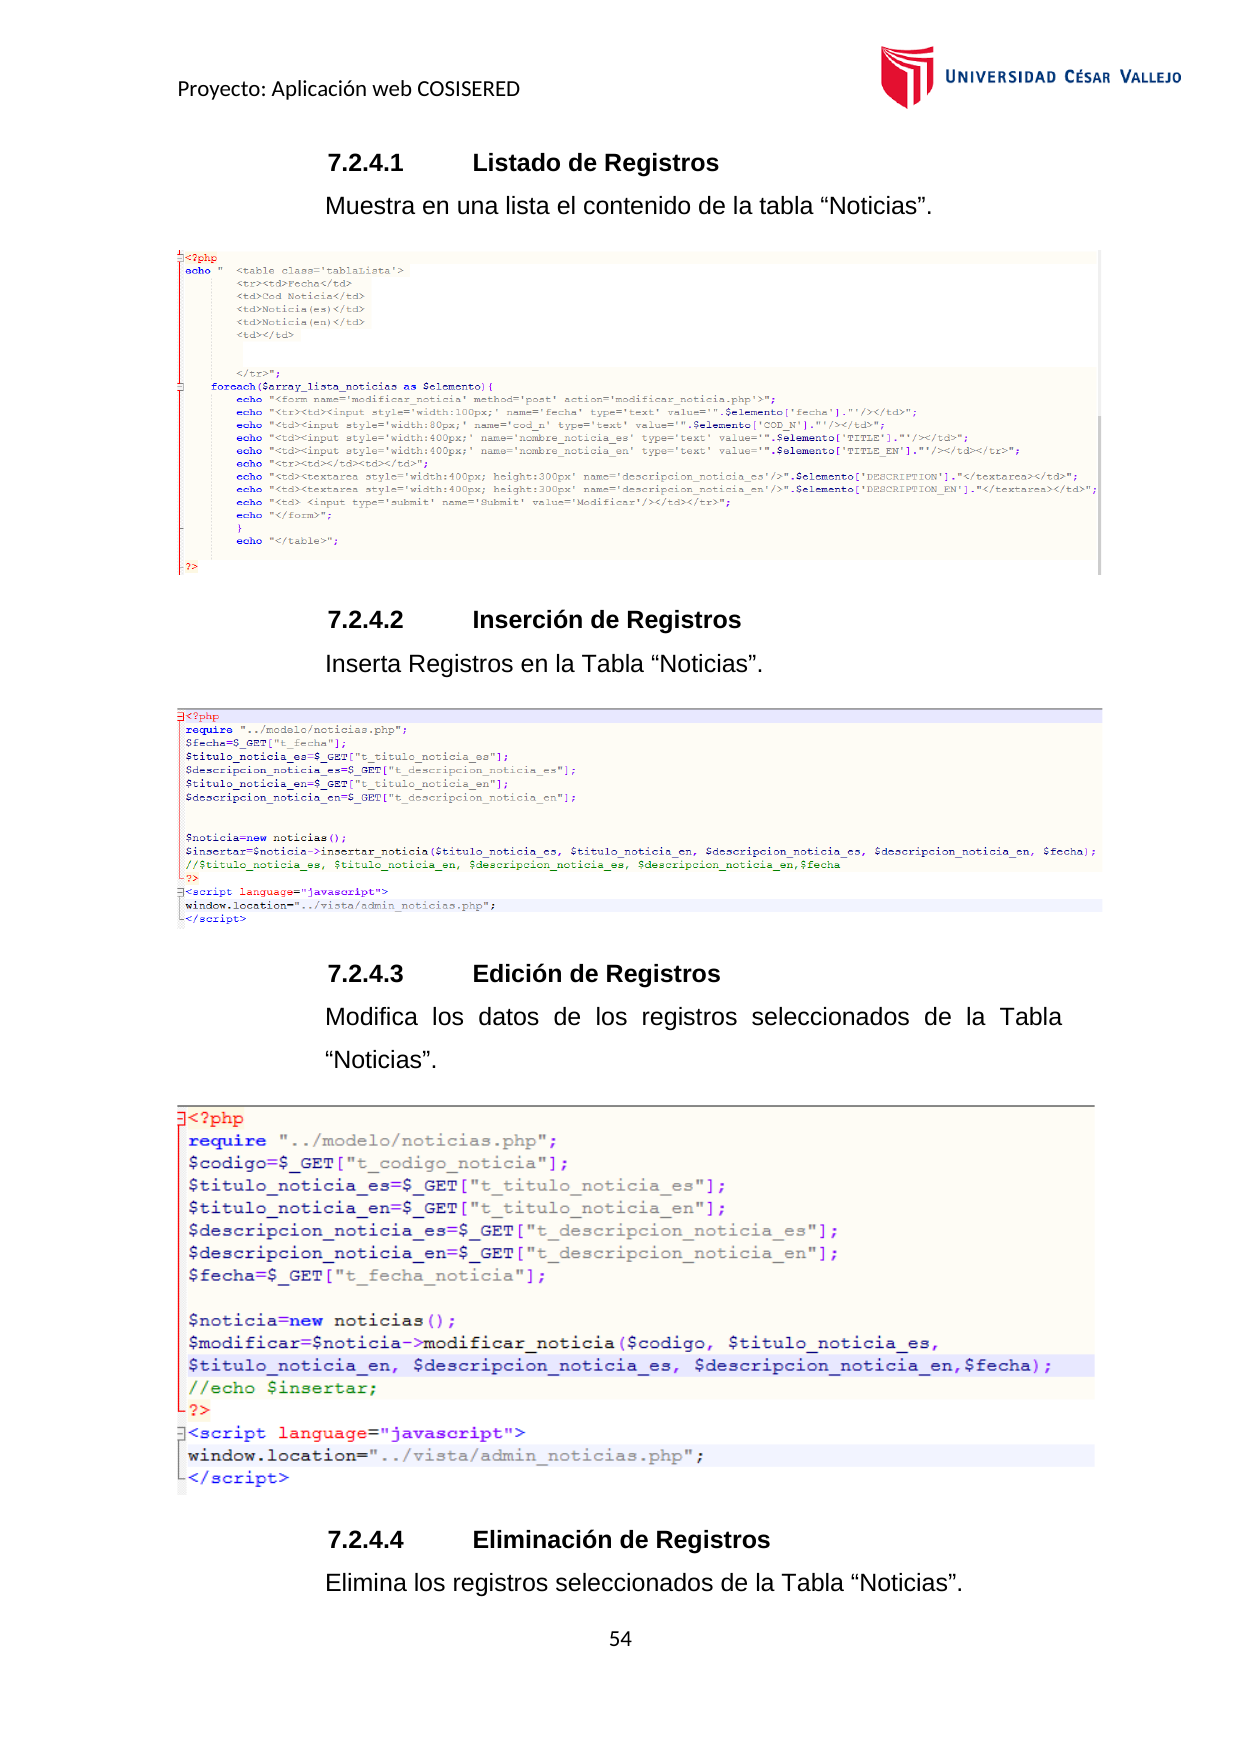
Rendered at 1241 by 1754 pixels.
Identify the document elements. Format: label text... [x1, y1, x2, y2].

list Modifica los datos de los registros seleccionados de la Tabla “Noticias”. [325, 1002, 1063, 1074]
subtitle Listado de Registros [327, 148, 1063, 176]
picture [177, 1105, 1095, 1495]
list Inserta Registros en la Tabla “Noticias”. [252, 649, 1063, 677]
subtitle Inserción de Registros [327, 606, 1063, 634]
picture [177, 250, 1102, 575]
picture [872, 33, 1190, 118]
list Muestra en una lista el contenido de la tabla “Noticias”. [252, 191, 1063, 219]
subtitle Eliminación de Registros [327, 1525, 1063, 1554]
subtitle Edición de Registros [327, 959, 1063, 988]
list Elimina los registros seleccionados de la Tabla “Noticias”. [252, 1568, 1063, 1597]
picture [177, 708, 1103, 929]
